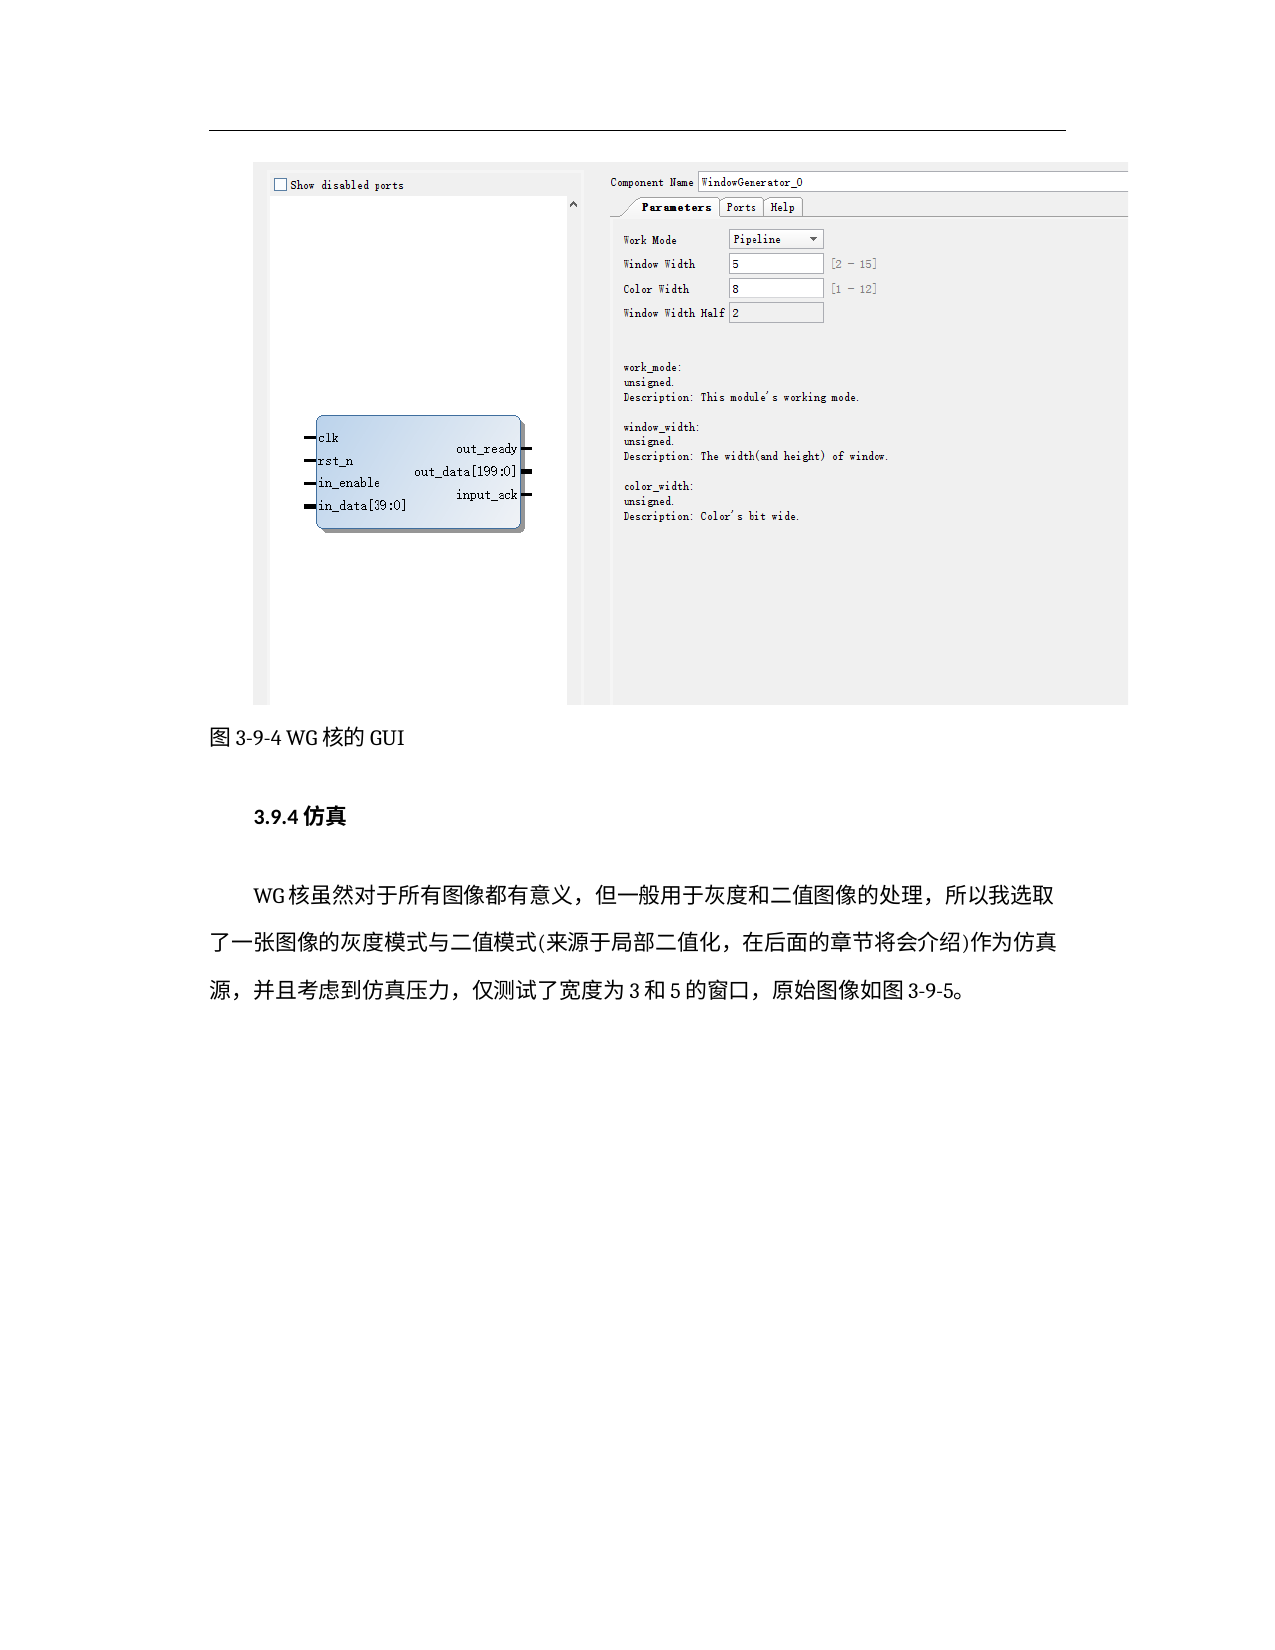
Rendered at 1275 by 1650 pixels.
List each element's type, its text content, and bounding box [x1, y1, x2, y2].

picture [253, 162, 1129, 705]
subtitle 3.9.4 仿真 [209, 799, 1066, 831]
text WG核虽然对于所有图像都有意义，但一般用于灰度和二值图像的处理，所以我选取了一张图像的灰度模式与二值模式(来源于局部二值化，在后面的章节将会介绍)作为仿真源，并且考虑到仿真压力，仅测试了宽度为3和5的窗口，原始图像如图3-9-5。 [209, 878, 1066, 1004]
